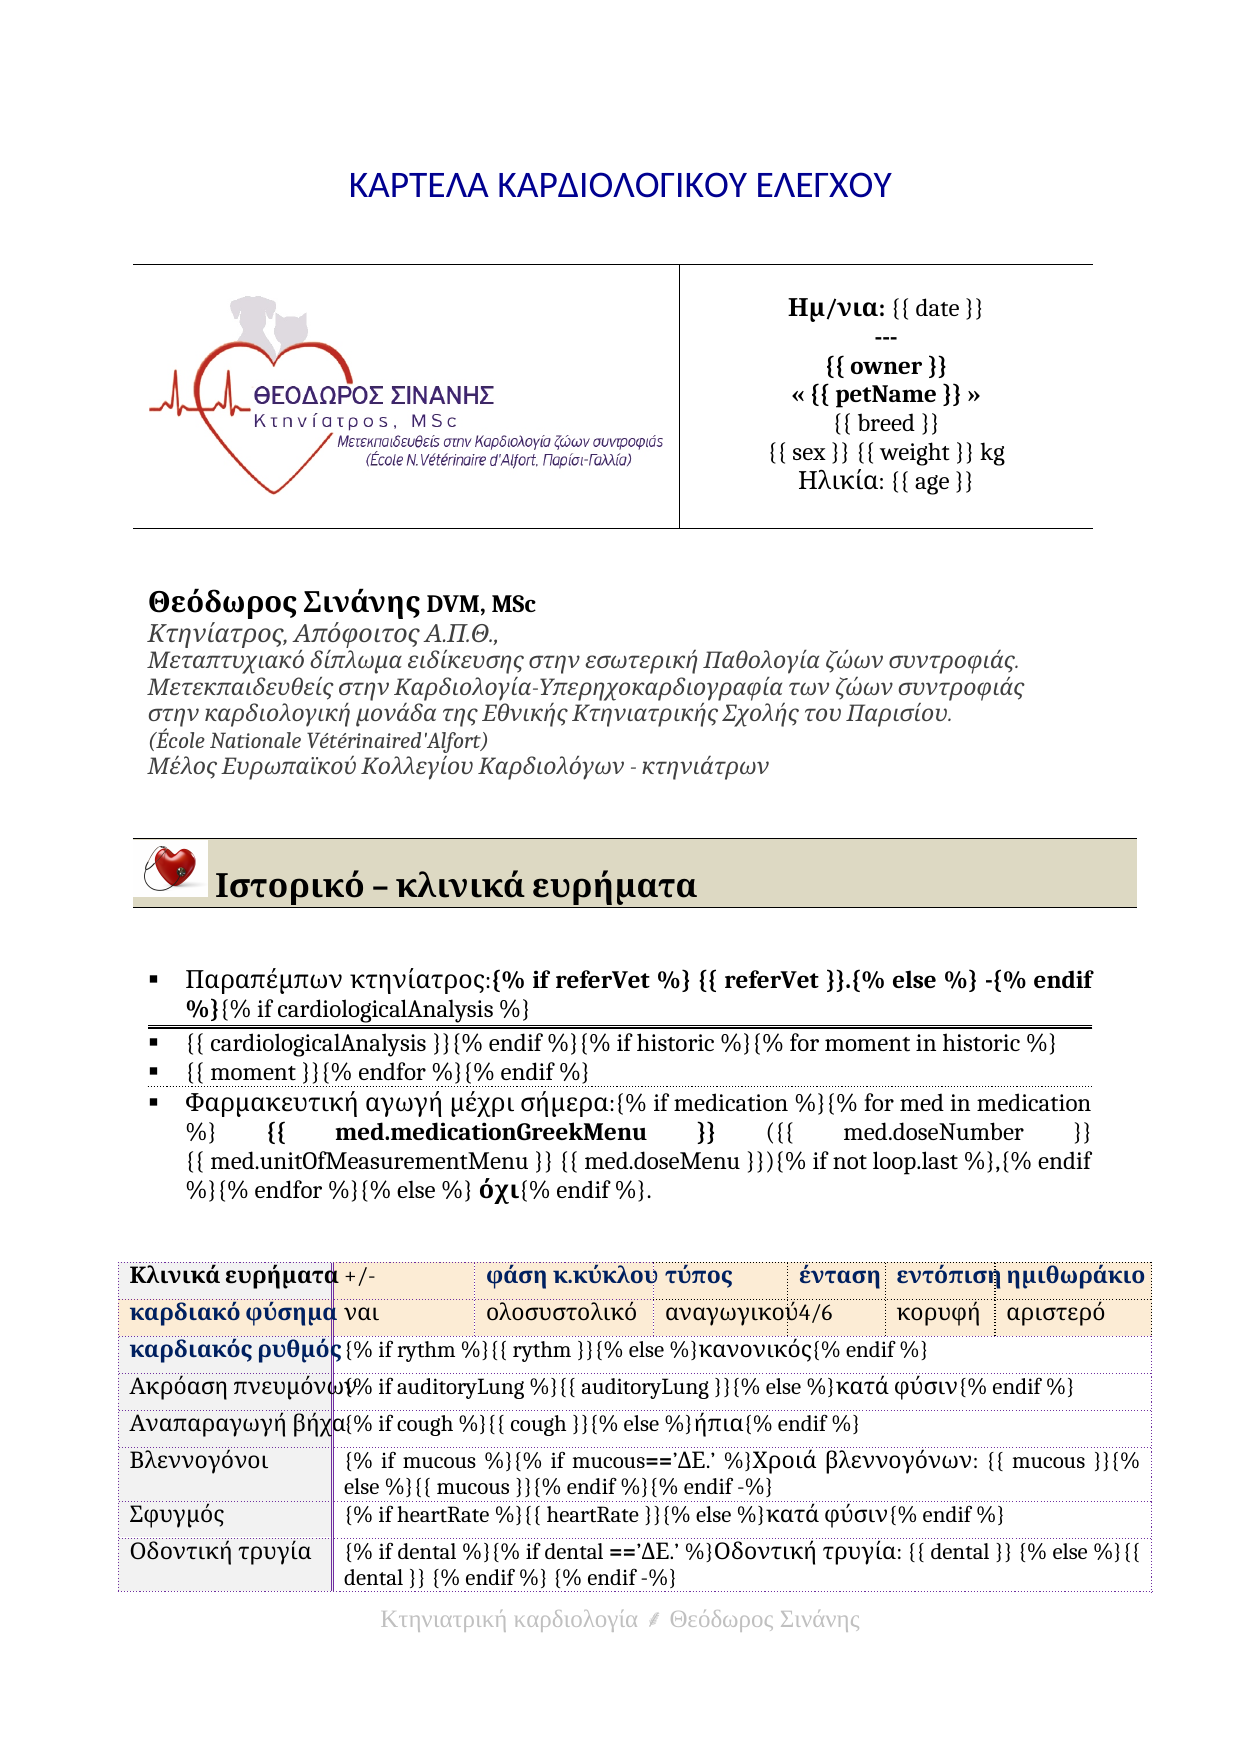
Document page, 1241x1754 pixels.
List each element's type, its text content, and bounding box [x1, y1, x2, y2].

table_cell {% if mucous %}{% if mucous==’ΔΕ.’ %}Χροιά βλεννογόνων: {{ mucous }}{% else %}{{ mucous }}{% endif %}{% endif -%} [334, 1447, 1152, 1501]
text Μεταπτυχιακό δίπλωμα ειδίκευσης στην εσωτερική Παθολογία ζώων συντροφιάς. [148, 648, 1092, 675]
table_header εντόπιση [885, 1262, 995, 1299]
table_cell αναγωγικού [654, 1299, 788, 1336]
list Φαρμακευτική αγωγή μέχρι σήμερα:{% if medication %}{% for med in medication %} {{ med.medicationGreekMenu }} ({{ med.doseNumber }} {{ med.unitOfMeasurementMenu }} {{ med.doseMenu }}){% if not loop.last %},{% endif %}{% endfor %}{% else %} όχι{% endif %}. [148, 1086, 1092, 1204]
list Παραπέμπων κτηνίατρος:{% if referVet %} {{ referVet }}.{% else %} -{% endif %}{% if cardiologicalAnalysis %} [148, 966, 1092, 1025]
table_cell Αναπαραγωγή βήχα [118, 1410, 331, 1447]
table_header +/- [334, 1262, 474, 1299]
table_header φάση κ.κύκλου [475, 1262, 653, 1299]
text Ιστορικό – κλινικά ευρήματα [133, 839, 1137, 907]
table_cell {% if dental %}{% if dental ==’ΔΕ.’ %}Οδοντική τρυγία: {{ dental }} {% else %}{{ dental }} {% endif %} {% endif -%} [334, 1538, 1152, 1591]
text Θεόδωρος Σινάνης DVM, MSc [148, 586, 1092, 619]
text (École Nationale Vétérinaired'Alfort) [148, 727, 1092, 754]
text Κτηνίατρος, Απόφοιτος Α.Π.Θ., [148, 619, 1092, 648]
text Μετεκπαιδευθείς στην Καρδιολογία-Υπερηχοκαρδιογραφία των ζώων συντροφιάς [148, 675, 1092, 701]
table_cell ολοσυστολικό [475, 1299, 653, 1336]
table_cell 4/6 [788, 1299, 885, 1336]
text στην καρδιολογική μονάδα της Εθνικής Κτηνιατρικής Σχολής του Παρισίου. [148, 701, 1092, 727]
table_cell {% if rythm %}{{ rythm }}{% else %}κανονικός{% endif %} [334, 1336, 1152, 1373]
table_header τύπος [654, 1262, 788, 1299]
picture [132, 840, 208, 897]
list {{ moment }}{% endfor %}{% endif %} [148, 1057, 1092, 1086]
table_cell Σφυγμός [118, 1501, 331, 1537]
table_header [133, 265, 679, 527]
table_cell Οδοντική τρυγία [118, 1538, 331, 1591]
table_cell αριστερό [995, 1299, 1152, 1336]
table_header ημιθωράκιο [995, 1262, 1152, 1299]
table_cell {% if heartRate %}{{ heartRate }}{% else %}κατά φύσιν{% endif %} [334, 1501, 1152, 1537]
text Μέλος Ευρωπαϊκού Κολλεγίου Καρδιολόγων - κτηνιάτρων [148, 754, 1092, 780]
list {{ cardiologicalAnalysis }}{% endif %}{% if historic %}{% for moment in historic %} [148, 1029, 1092, 1057]
table_cell {% if cough %}{{ cough }}{% else %}ήπια{% endif %} [334, 1410, 1152, 1447]
table_cell καρδιακός ρυθμός [118, 1336, 331, 1373]
table_cell {% if auditoryLung %}{{ auditoryLung }}{% else %}κατά φύσιν{% endif %} [334, 1373, 1152, 1410]
table_cell Ακρόαση πνευμόνων [118, 1373, 331, 1410]
table_header Ημ/νια: {{ date }} --- {{ owner }} « {{ petName }} » {{ breed }} {{ sex }} {{ weight }} kg Ηλικία: {{ age }} [680, 265, 1093, 527]
table_cell ναι [334, 1299, 474, 1336]
subtitle ΚΑΡΤΕΛΑ καρδιολογικου ελεγχου [148, 161, 1092, 207]
table_cell καρδιακό φύσημα [118, 1299, 331, 1336]
picture [149, 293, 664, 500]
table_header ένταση [788, 1262, 885, 1299]
table_header Κλινικά ευρήματα [118, 1262, 331, 1299]
table_cell Βλεννογόνοι [118, 1447, 331, 1501]
table_cell κορυφή [885, 1299, 995, 1336]
